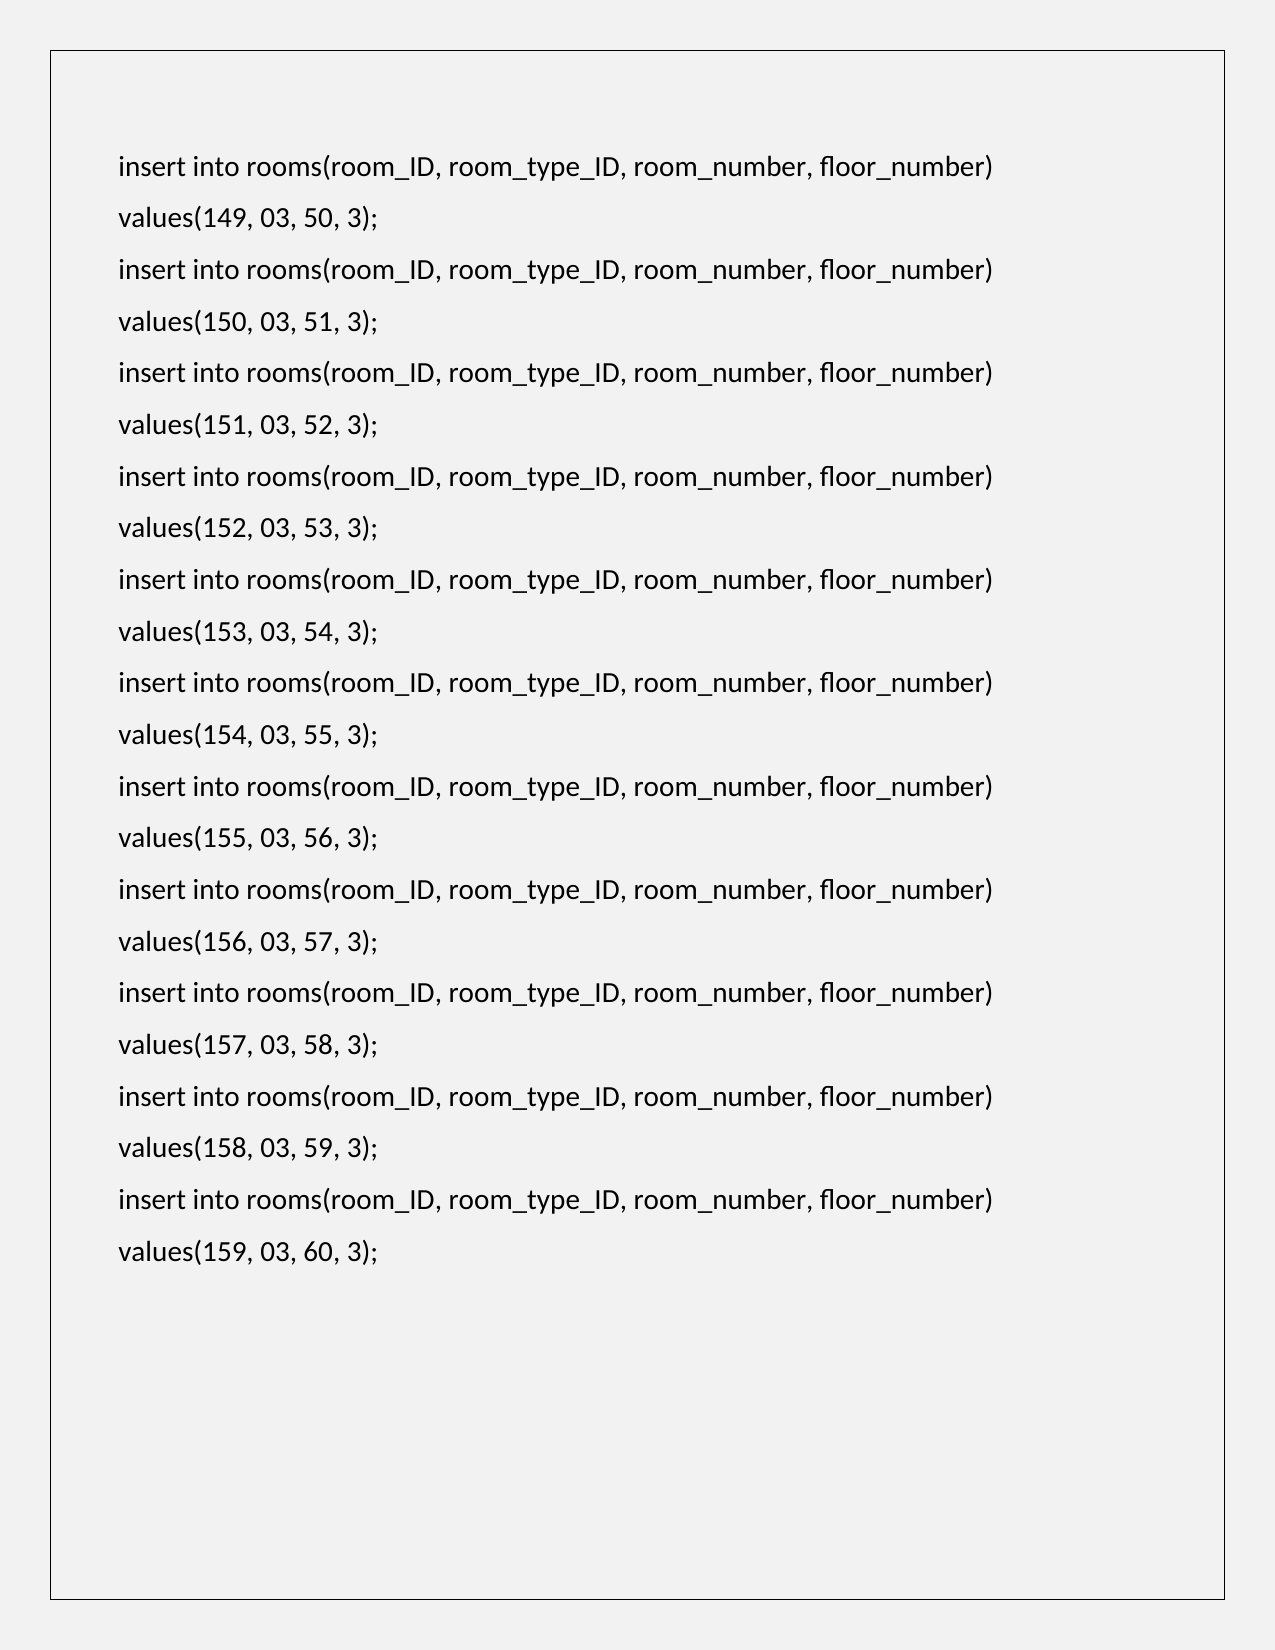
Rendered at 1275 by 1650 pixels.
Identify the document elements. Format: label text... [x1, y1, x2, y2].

text insert into rooms(room_ID, room_type_ID, room_number, floor_number) [118, 561, 1157, 597]
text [118, 148, 1157, 183]
text values(157, 03, 58, 3); [118, 1026, 1157, 1062]
text values(153, 03, 54, 3); [118, 613, 1157, 648]
text values(150, 03, 51, 3); [118, 303, 1157, 338]
text values(154, 03, 55, 3); [118, 716, 1157, 752]
text insert into rooms(room_ID, room_type_ID, room_number, floor_number) [118, 871, 1157, 907]
text values(159, 03, 60, 3); [118, 1233, 1157, 1268]
text values(158, 03, 59, 3); [118, 1129, 1157, 1165]
text values(155, 03, 56, 3); [118, 819, 1157, 855]
text values(152, 03, 53, 3); [118, 509, 1157, 545]
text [118, 251, 1157, 287]
text insert into rooms(room_ID, room_type_ID, room_number, floor_number) [118, 354, 1157, 390]
text insert into rooms(room_ID, room_type_ID, room_number, floor_number) [118, 974, 1157, 1010]
text values(151, 03, 52, 3); [118, 406, 1157, 442]
text values(156, 03, 57, 3); [118, 923, 1157, 958]
text insert into rooms(room_ID, room_type_ID, room_number, floor_number) [118, 1181, 1157, 1217]
text insert into rooms(room_ID, room_type_ID, room_number, floor_number) [118, 1078, 1157, 1113]
text values(149, 03, 50, 3); [118, 199, 1157, 235]
text insert into rooms(room_ID, room_type_ID, room_number, floor_number) [118, 768, 1157, 803]
text insert into rooms(room_ID, room_type_ID, room_number, floor_number) [118, 664, 1157, 700]
text insert into rooms(room_ID, room_type_ID, room_number, floor_number) [118, 458, 1157, 493]
